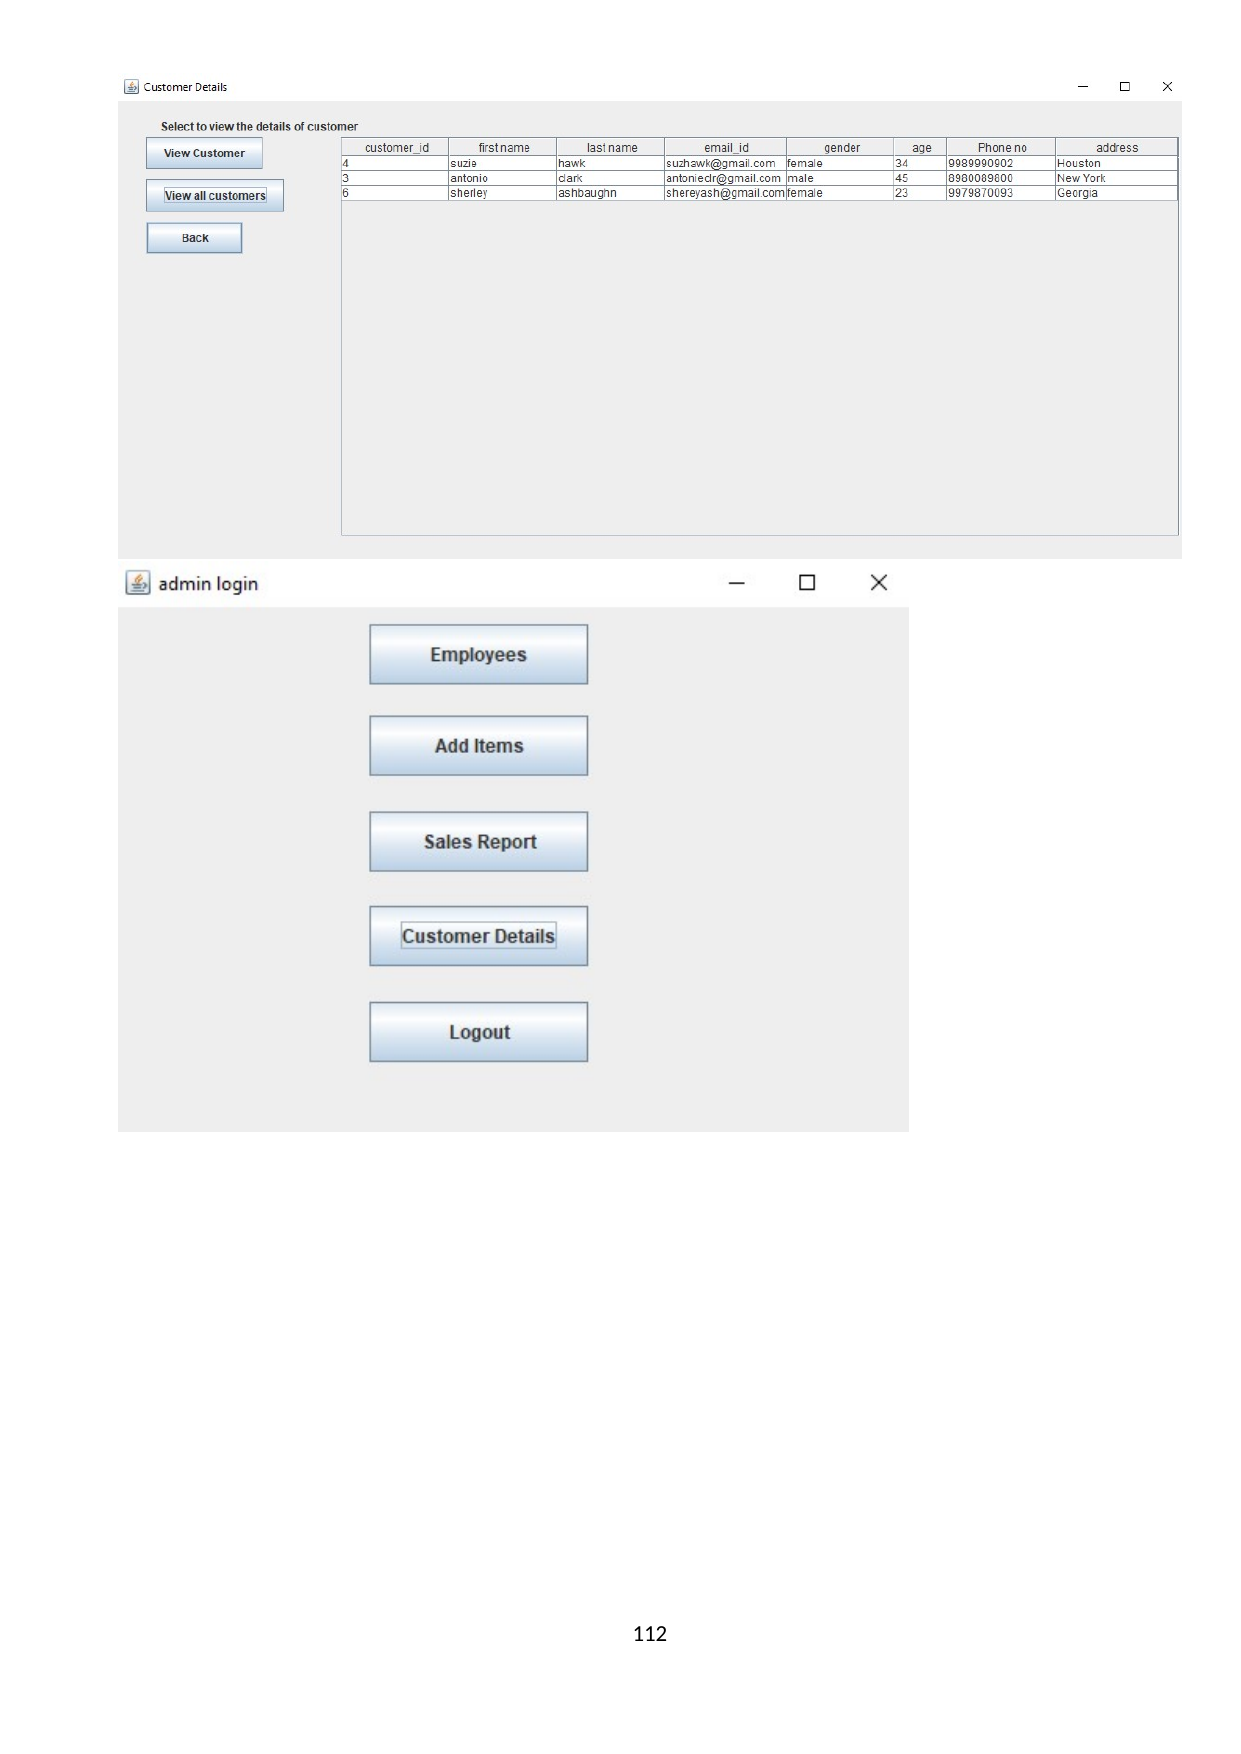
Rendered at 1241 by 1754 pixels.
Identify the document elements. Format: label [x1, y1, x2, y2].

picture [118, 73, 1182, 559]
picture [118, 561, 909, 1132]
